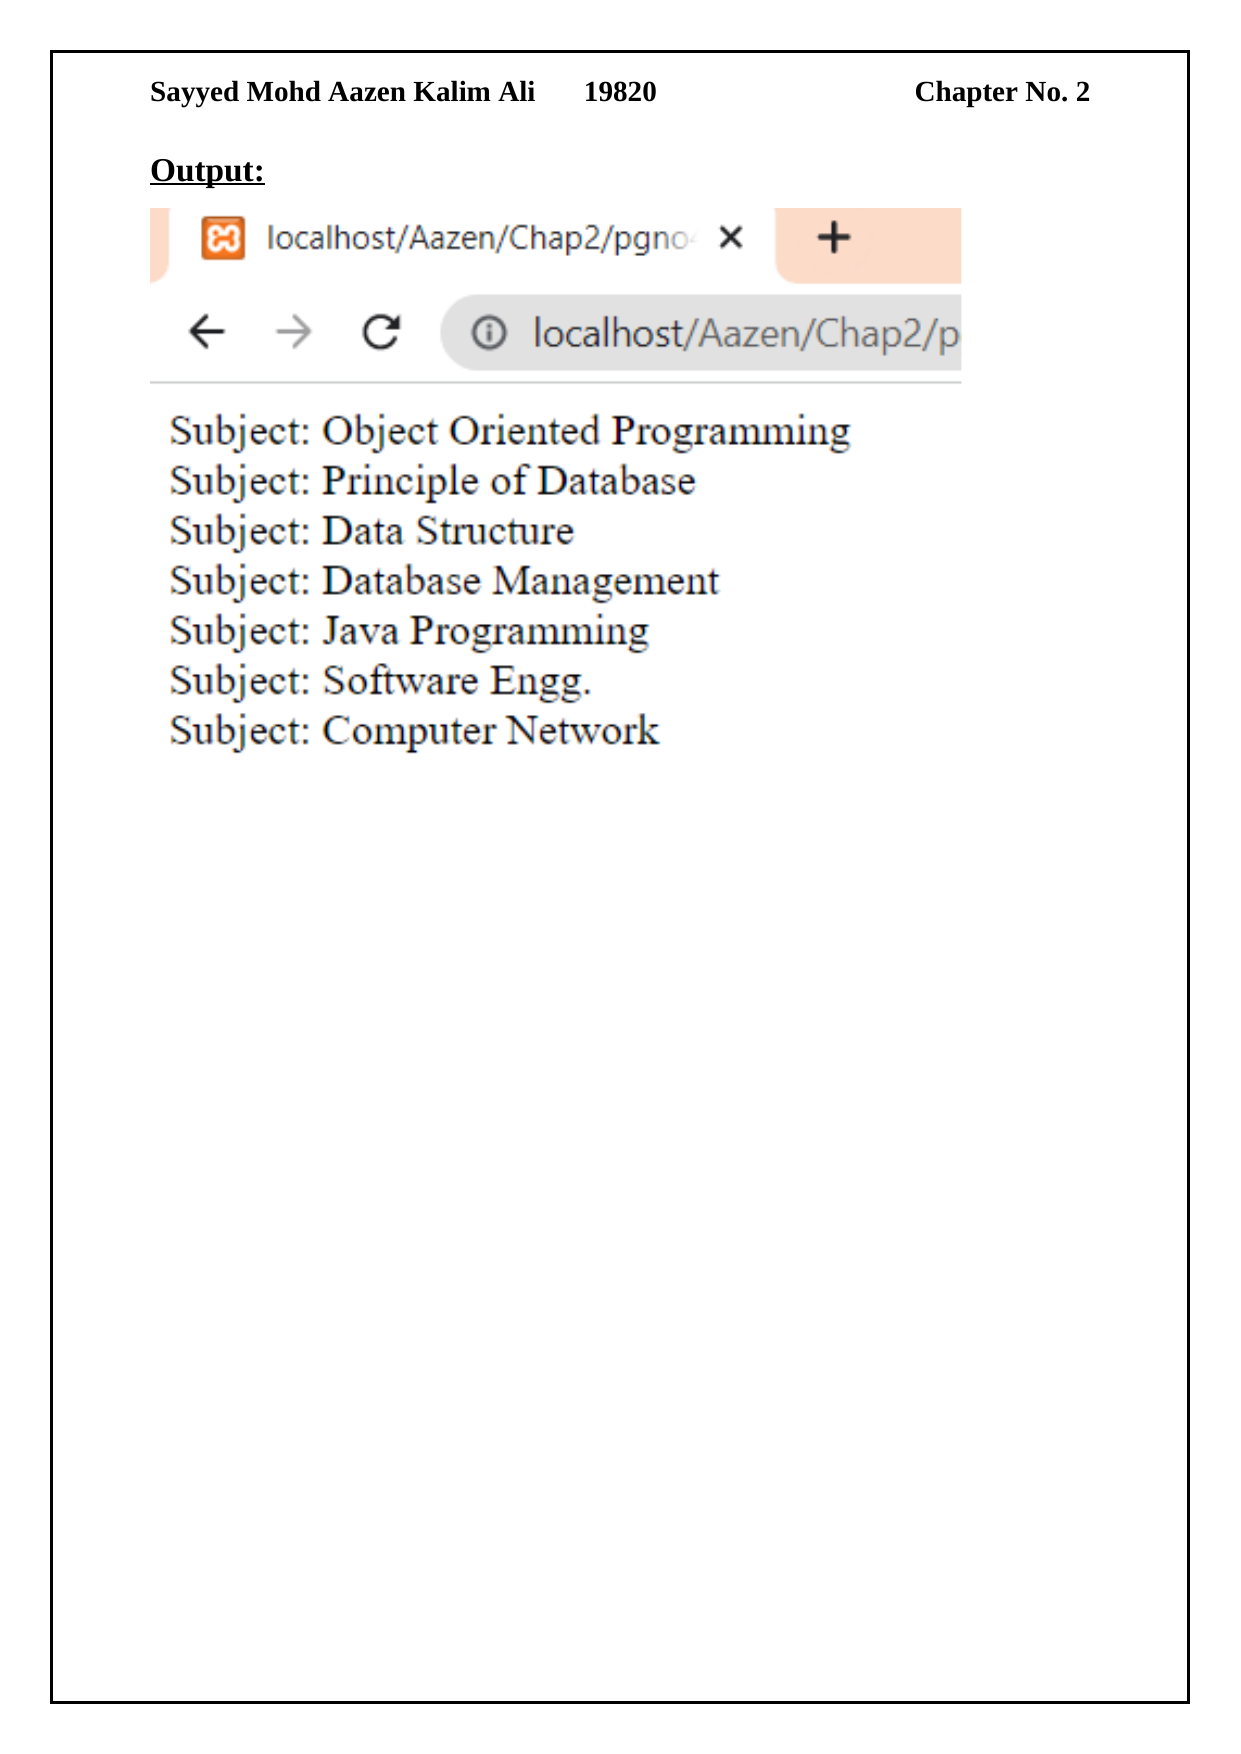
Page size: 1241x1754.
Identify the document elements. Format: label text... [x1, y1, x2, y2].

text Output: [150, 150, 1090, 188]
picture [150, 208, 962, 792]
